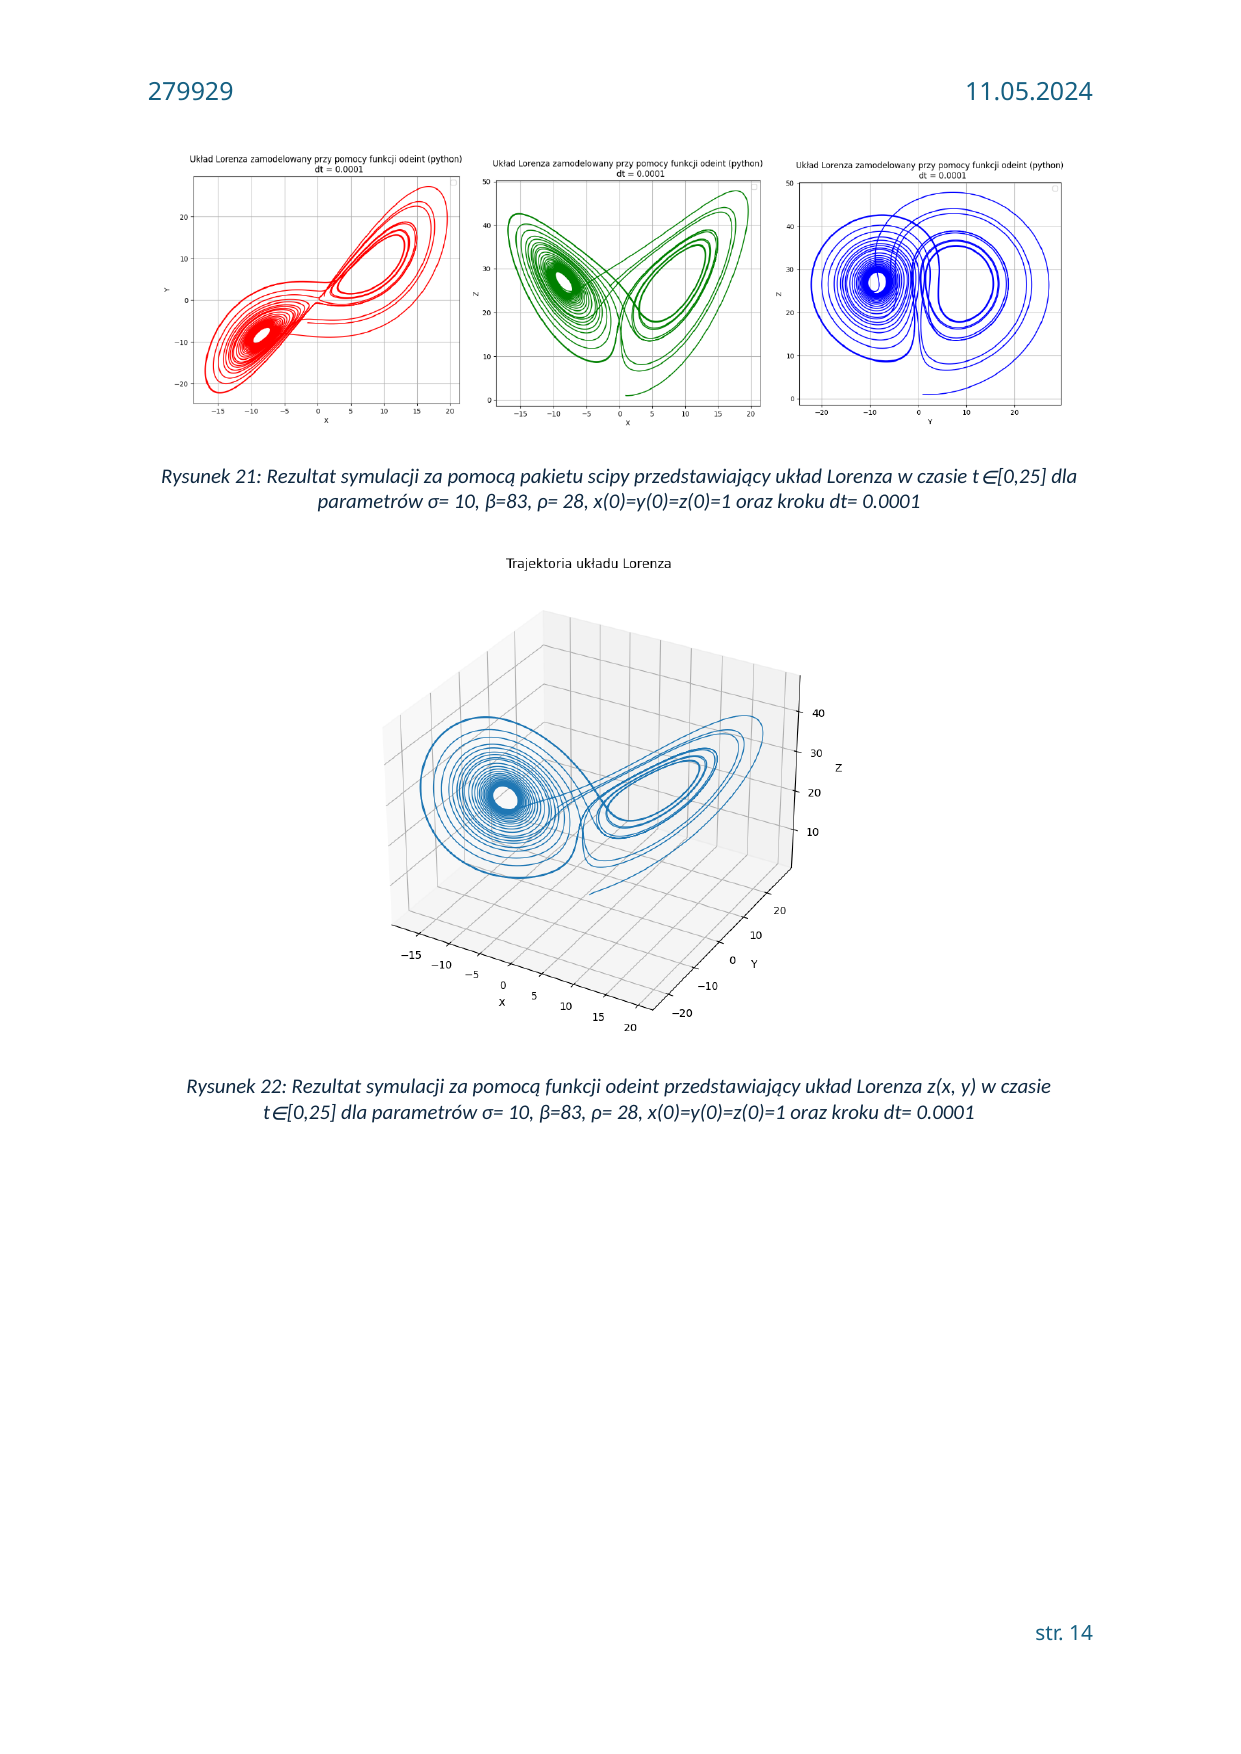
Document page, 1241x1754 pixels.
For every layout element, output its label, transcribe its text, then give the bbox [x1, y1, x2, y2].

picture [163, 147, 1077, 429]
text Rysunek 22: Rezultat symulacji za pomocą funkcji odeint przedstawiający układ Lorenza z(x, y) w czasie t∈[0,25] dla parametrów σ= 10, β=83, ρ= 28, x(0)=y(0)=z(0)=1 oraz kroku dt= 0.0001 [148, 1073, 1093, 1124]
text Rysunek 21: Rezultat symulacji za pomocą pakietu scipy przedstawiający układ Lorenza w czasie t∈[0,25] dla parametrów σ= 10, β=83, ρ= 28, x(0)=y(0)=z(0)=1 oraz kroku dt= 0.0001 [148, 462, 1093, 514]
picture [336, 534, 904, 1052]
